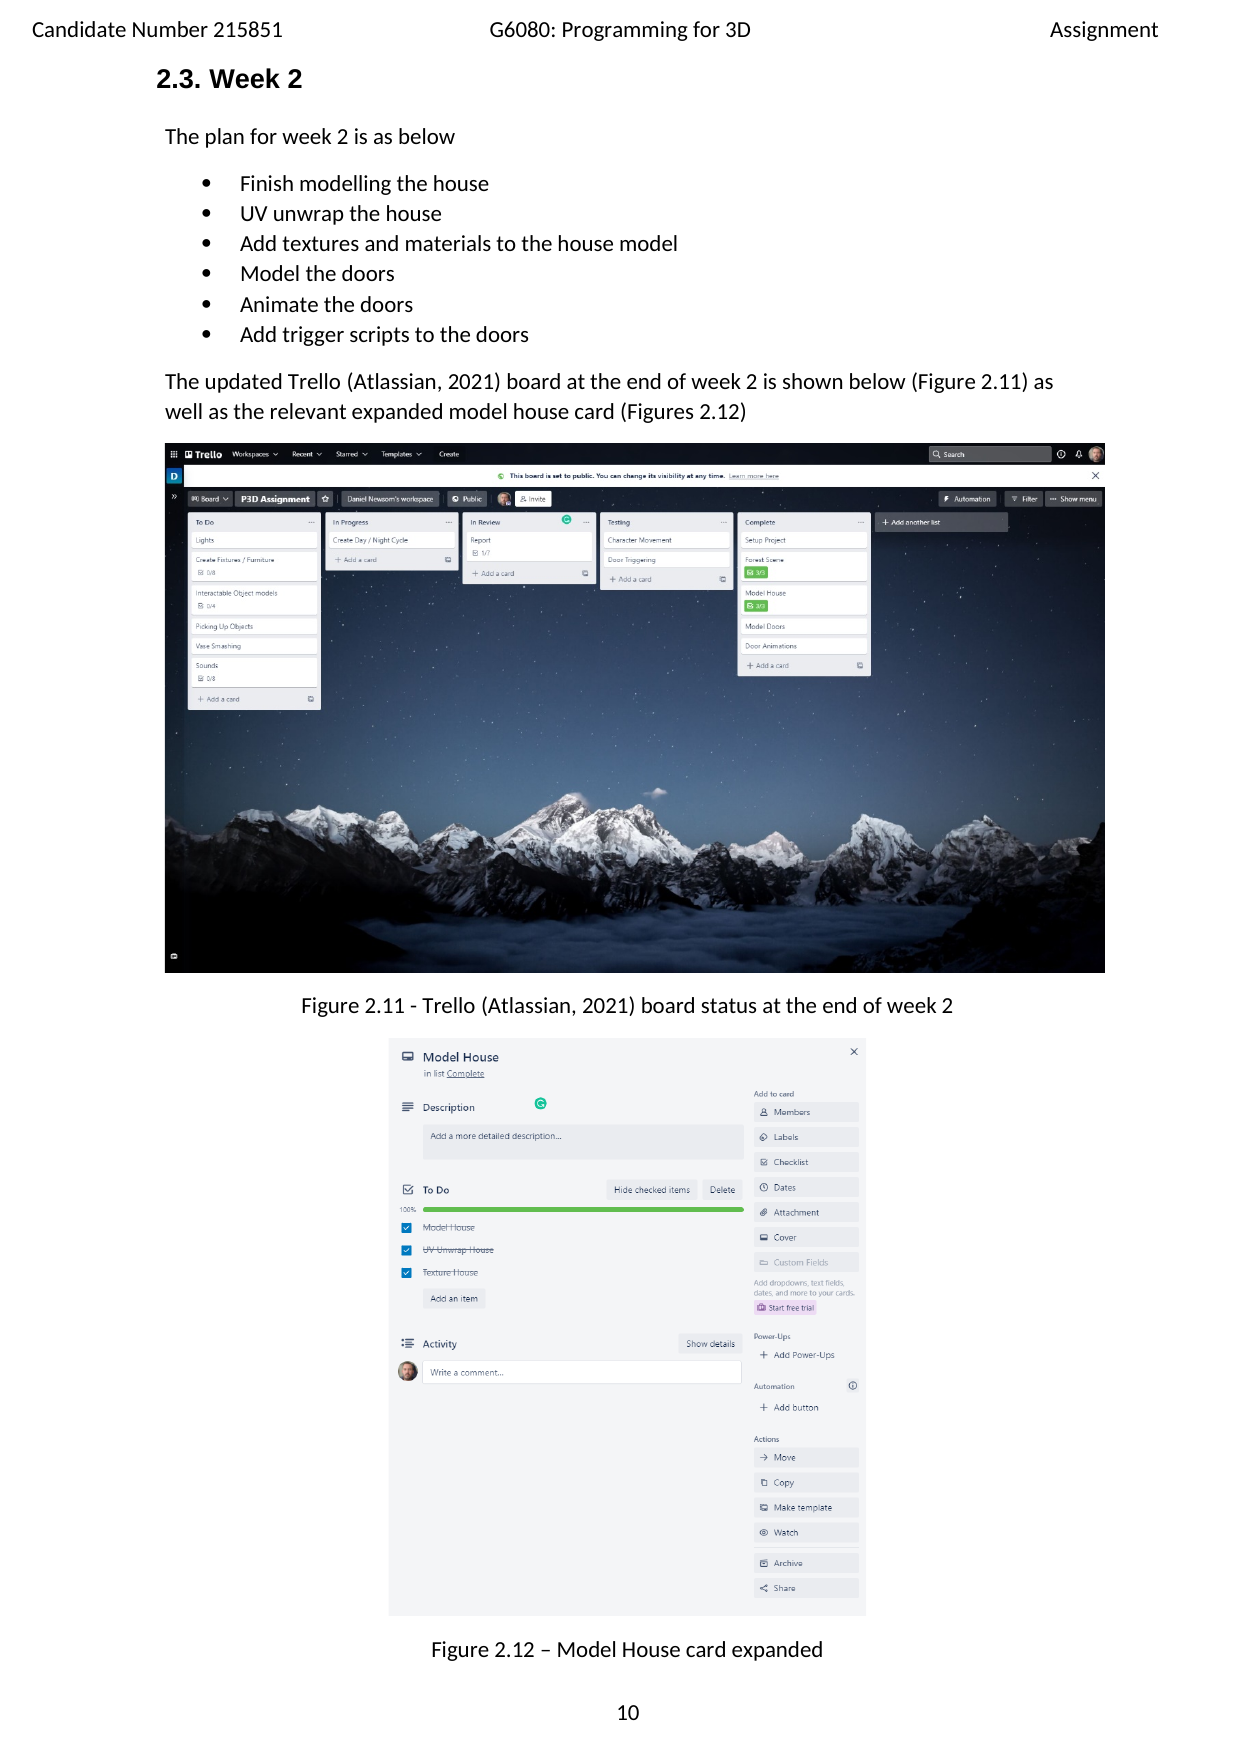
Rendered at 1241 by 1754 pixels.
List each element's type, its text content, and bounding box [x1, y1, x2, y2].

text The plan for week 2 is as below [165, 122, 1090, 150]
list Animate the doors [202, 290, 1090, 318]
picture [164, 443, 1105, 973]
subtitle Week 2 [156, 63, 1090, 94]
list Finish modelling the house [202, 169, 1090, 197]
list Model the doors [202, 259, 1090, 287]
picture [388, 1038, 867, 1616]
list Add textures and materials to the house model [202, 229, 1090, 257]
text Figure 2.12 – Model House card expanded [165, 1635, 1090, 1663]
text The updated Trello board at the end of week 2 is shown below (Figure 2.11) as well as the relevant expanded model house card (Figures 2.12) [165, 367, 1090, 425]
text Figure 2.11 - Trello board status at the end of week 2 [165, 992, 1090, 1019]
list UV unwrap the house [202, 199, 1090, 227]
list Add trigger scripts to the doors [202, 320, 1090, 348]
